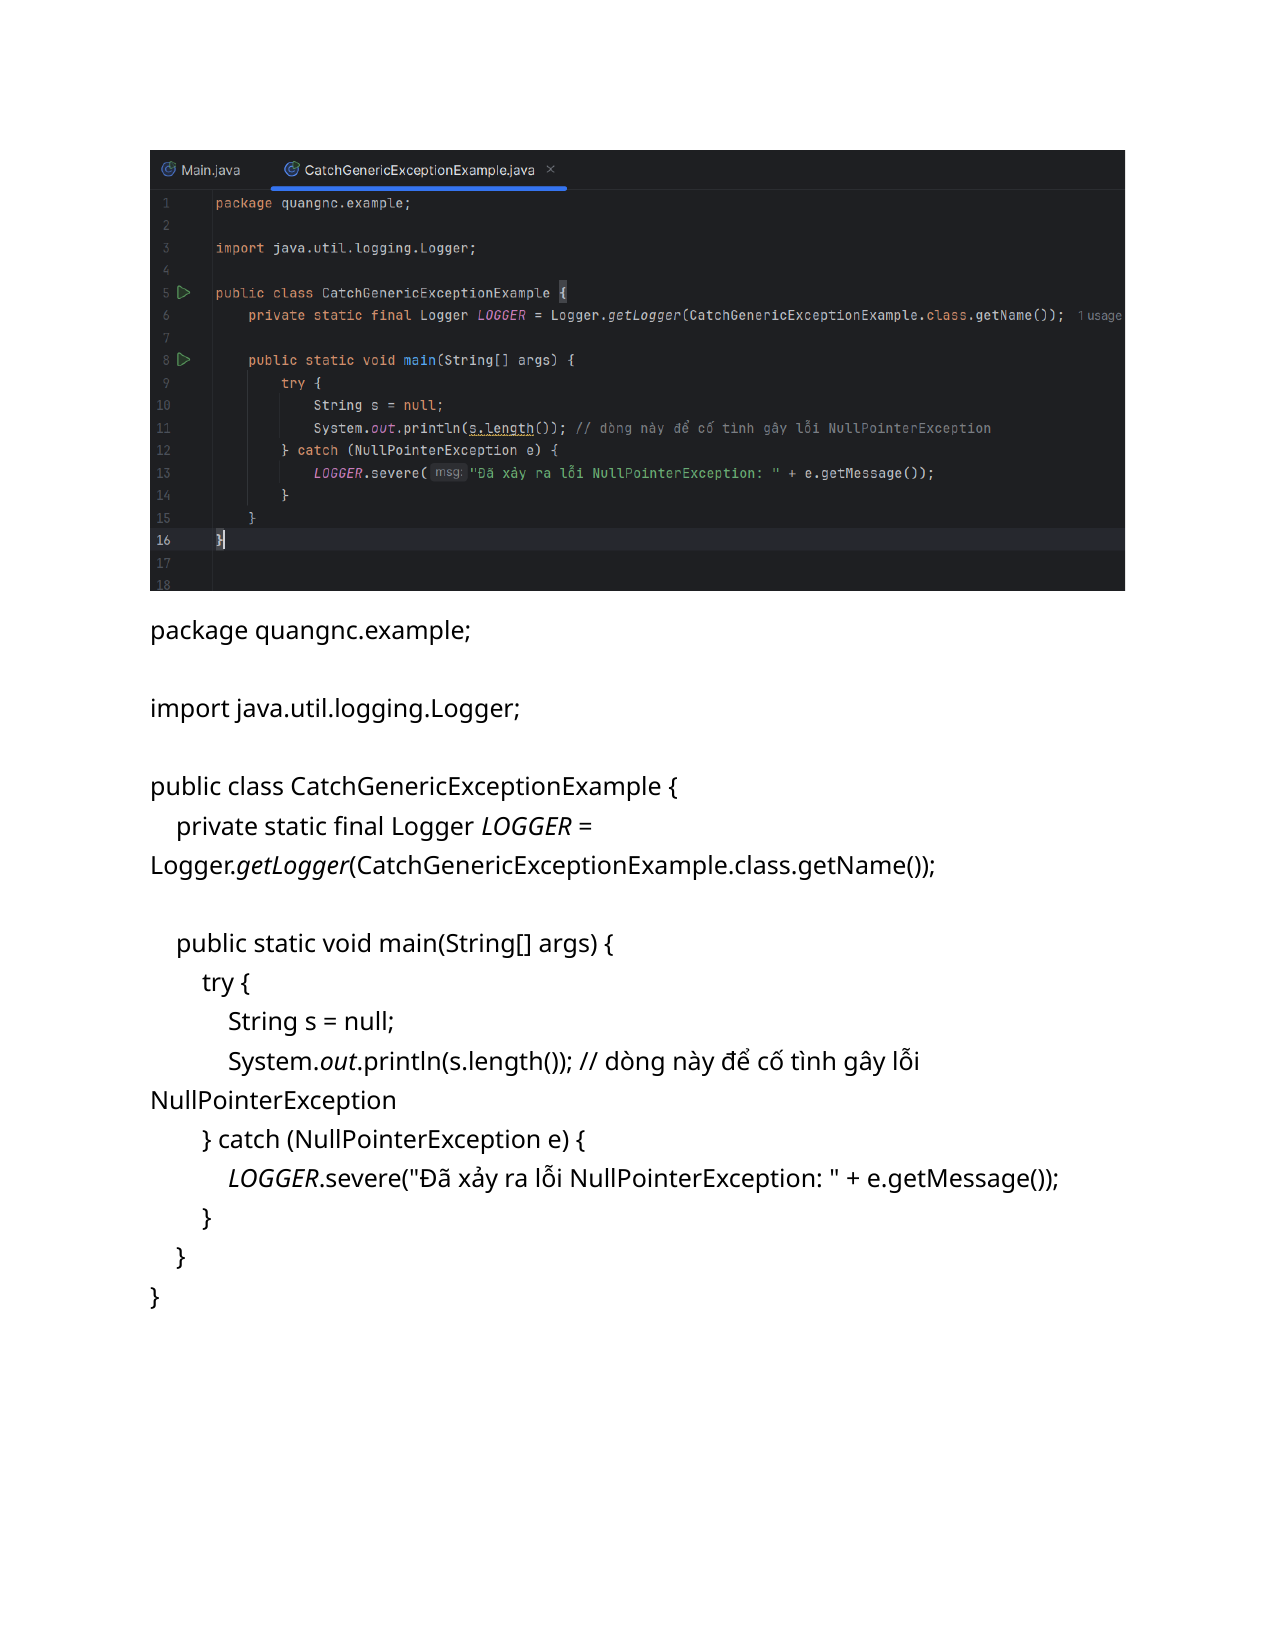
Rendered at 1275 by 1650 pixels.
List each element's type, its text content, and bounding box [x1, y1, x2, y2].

picture [150, 150, 1125, 591]
text package quangnc.example; import java.util.logging.Logger; public class CatchGenericExceptionExample { private static final Logger LOGGER = Logger.getLogger(CatchGenericExceptionExample.class.getName()); public static void main(String[] args) { try { String s = null; System.out.println(s.length()); // dòng này để cố tình gây lỗi NullPointerException } catch (NullPointerException e) { LOGGER.severe("Đã xảy ra lỗi NullPointerException: " + e.getMessage()); } } } [150, 612, 1125, 1312]
